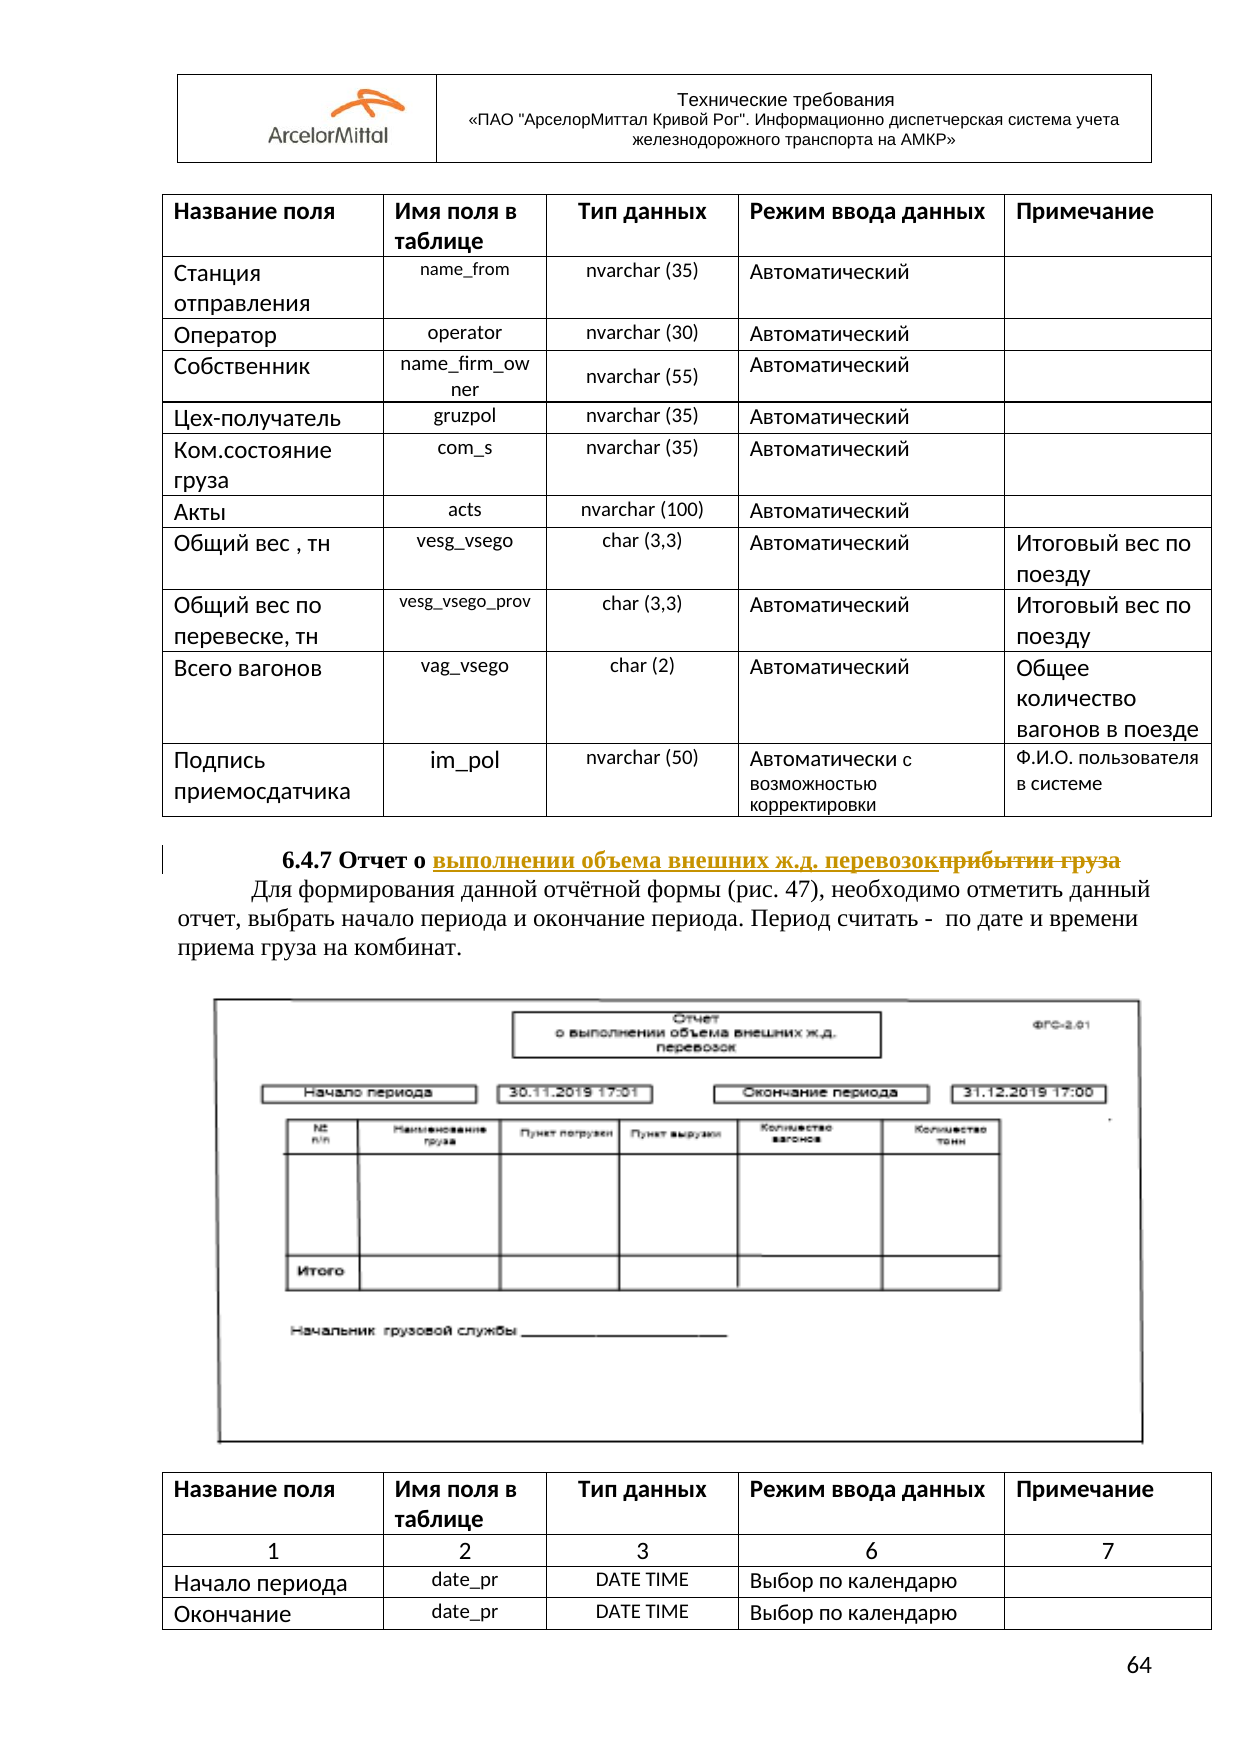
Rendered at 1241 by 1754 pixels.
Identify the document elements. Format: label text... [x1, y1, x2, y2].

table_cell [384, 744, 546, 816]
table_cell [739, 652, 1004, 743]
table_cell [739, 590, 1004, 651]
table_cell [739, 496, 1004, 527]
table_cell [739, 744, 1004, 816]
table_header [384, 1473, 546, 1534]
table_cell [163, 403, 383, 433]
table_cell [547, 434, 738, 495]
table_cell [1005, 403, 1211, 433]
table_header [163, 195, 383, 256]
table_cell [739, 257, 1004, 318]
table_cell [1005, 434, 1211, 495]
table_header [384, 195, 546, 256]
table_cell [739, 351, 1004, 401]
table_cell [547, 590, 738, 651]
picture [177, 989, 1173, 1472]
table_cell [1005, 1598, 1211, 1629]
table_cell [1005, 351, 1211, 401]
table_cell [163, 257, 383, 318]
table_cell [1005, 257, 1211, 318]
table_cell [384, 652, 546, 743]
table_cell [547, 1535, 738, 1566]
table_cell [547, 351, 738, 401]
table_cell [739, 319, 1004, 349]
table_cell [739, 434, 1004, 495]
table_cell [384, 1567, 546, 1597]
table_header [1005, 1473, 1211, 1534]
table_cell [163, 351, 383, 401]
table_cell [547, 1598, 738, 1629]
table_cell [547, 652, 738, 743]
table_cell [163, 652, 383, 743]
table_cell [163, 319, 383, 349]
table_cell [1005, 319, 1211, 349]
picture [254, 75, 413, 148]
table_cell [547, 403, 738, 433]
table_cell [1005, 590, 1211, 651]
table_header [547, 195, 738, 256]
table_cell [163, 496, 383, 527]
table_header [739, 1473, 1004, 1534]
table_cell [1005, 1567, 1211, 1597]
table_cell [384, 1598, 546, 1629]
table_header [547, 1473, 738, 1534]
text Для формирования данной отчётной формы (рис. 47), необходимо отметить данный отчет, выбрать начало периода и окончание периода. Период считать - по дате и времени приема груза на комбинат. [177, 874, 1152, 960]
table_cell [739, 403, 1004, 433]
text 6.4.7 Отчет о [177, 845, 1152, 874]
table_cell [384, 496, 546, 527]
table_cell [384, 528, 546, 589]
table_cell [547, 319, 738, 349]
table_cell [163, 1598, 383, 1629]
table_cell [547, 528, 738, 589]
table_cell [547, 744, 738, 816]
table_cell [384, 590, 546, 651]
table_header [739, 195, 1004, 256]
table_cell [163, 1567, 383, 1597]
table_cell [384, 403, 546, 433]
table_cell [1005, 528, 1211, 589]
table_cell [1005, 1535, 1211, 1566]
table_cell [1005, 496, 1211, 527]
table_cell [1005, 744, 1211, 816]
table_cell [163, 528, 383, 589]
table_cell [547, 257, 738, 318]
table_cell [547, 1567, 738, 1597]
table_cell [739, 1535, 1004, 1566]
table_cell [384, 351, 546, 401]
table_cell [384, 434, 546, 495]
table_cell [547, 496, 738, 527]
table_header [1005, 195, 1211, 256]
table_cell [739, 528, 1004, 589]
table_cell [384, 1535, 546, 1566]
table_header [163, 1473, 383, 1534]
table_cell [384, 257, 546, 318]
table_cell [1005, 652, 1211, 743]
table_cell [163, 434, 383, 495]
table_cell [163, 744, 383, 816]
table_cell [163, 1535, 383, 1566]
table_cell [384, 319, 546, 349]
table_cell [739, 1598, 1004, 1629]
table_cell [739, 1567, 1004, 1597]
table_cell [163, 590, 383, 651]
